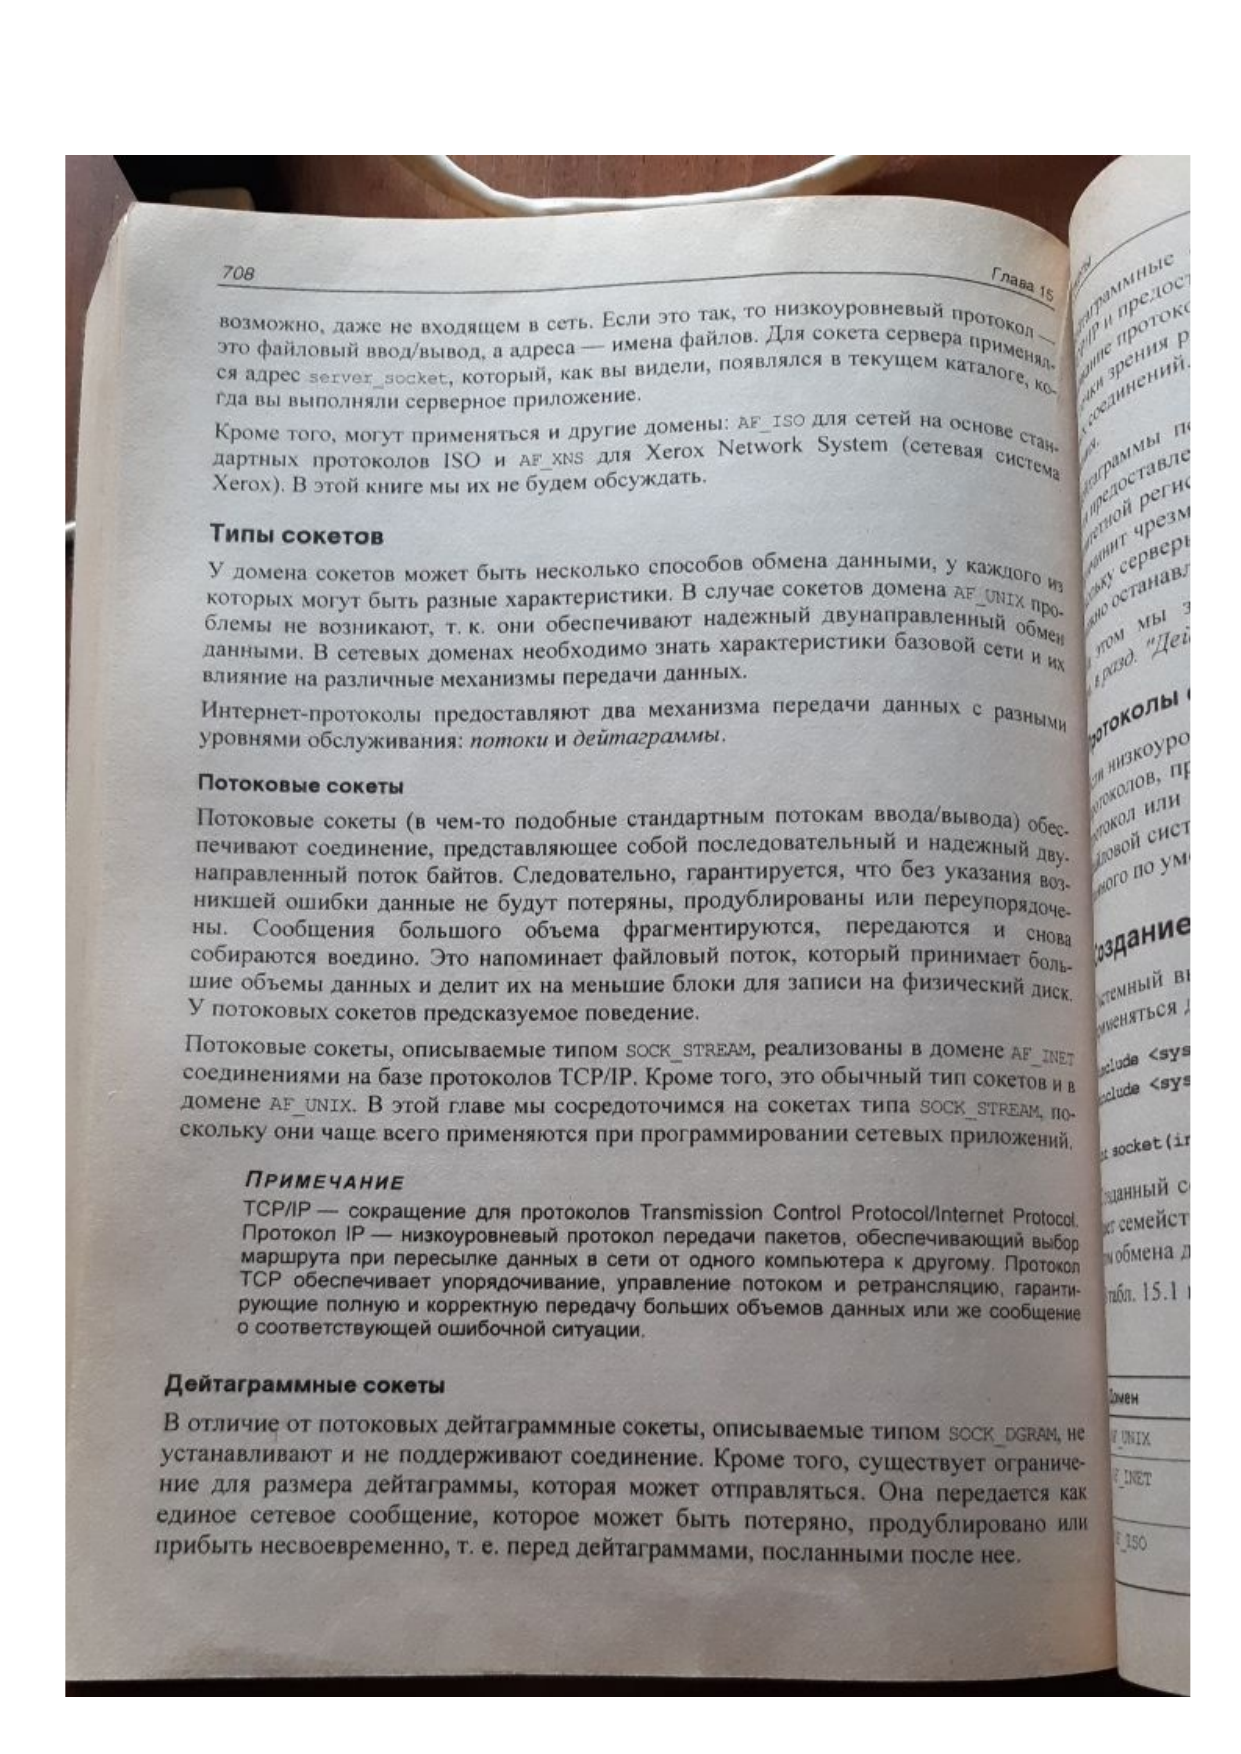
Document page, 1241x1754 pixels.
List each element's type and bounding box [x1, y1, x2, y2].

picture [65, 155, 1191, 1697]
